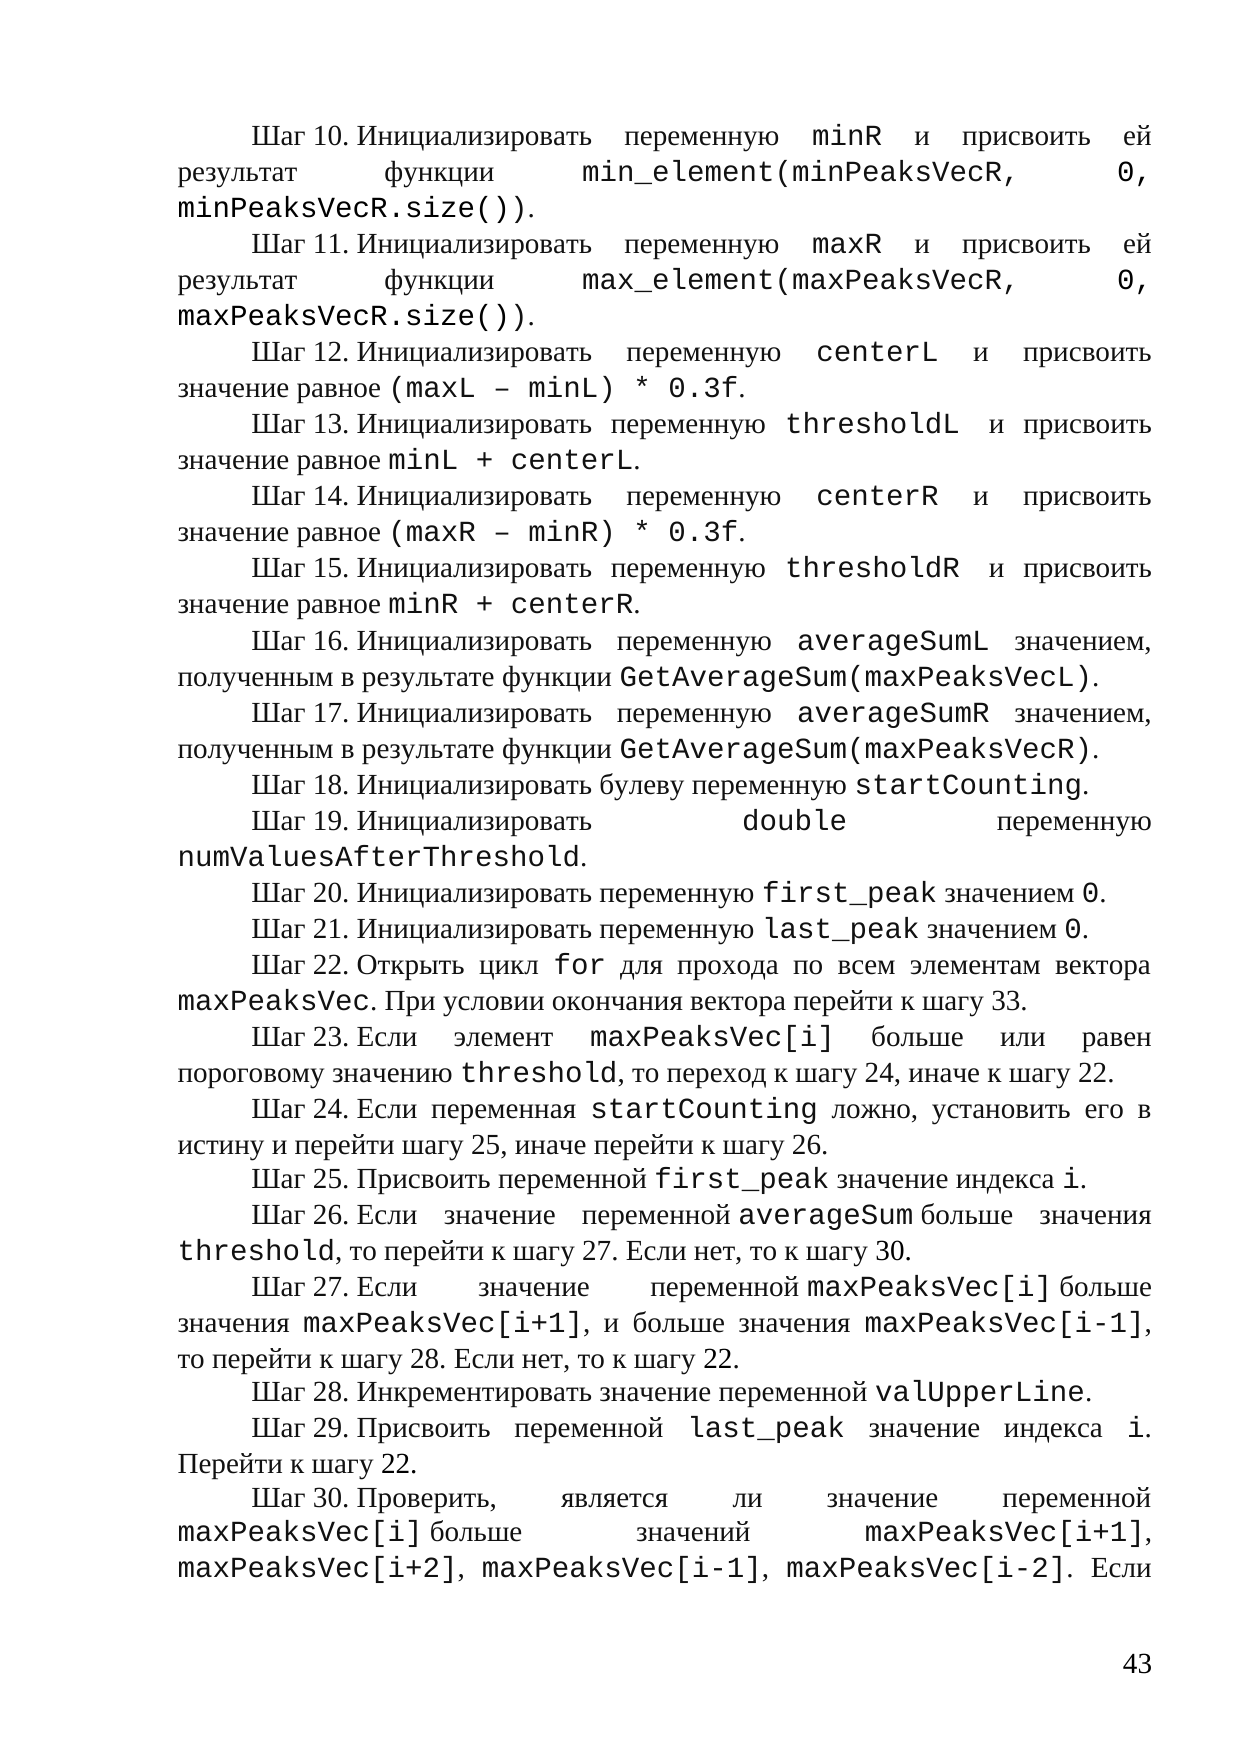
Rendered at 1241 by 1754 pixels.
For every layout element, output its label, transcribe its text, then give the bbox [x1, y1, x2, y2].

text Шаг 11. Инициализировать переменную maxR и присвоить ей результат функции max_element(maxPeaksVecR, 0, maxPeaksVecR.size()). [177, 226, 1152, 334]
text Шаг 27. Если значение переменной maxPeaksVec[i] больше значения maxPeaksVec[i+1], и больше значения maxPeaksVec[i-1], то перейти к шагу 28. Если нет, то к шагу 22. [177, 1269, 1152, 1374]
text Шаг 13. Инициализировать переменную thresholdL и присвоить значение равное minL + centerL. [177, 406, 1152, 478]
text Шаг 17. Инициализировать переменную averageSumR значением, полученным в результате функции GetAverageSum(maxPeaksVecR). [177, 695, 1152, 767]
text Шаг 23. Если элемент maxPeaksVec[i] больше или равен пороговому значению threshold, то переход к шагу 24, иначе к шагу 22. [177, 1019, 1152, 1091]
text Шаг 19. Инициализировать double переменную numValuesAfterThreshold. [177, 803, 1152, 875]
text Шаг 20. Инициализировать переменную first_peak значением 0. [177, 875, 1152, 911]
text Шаг 26. Если значение переменной averageSum больше значения threshold, то перейти к шагу 27. Если нет, то к шагу 30. [177, 1197, 1152, 1269]
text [177, 1480, 1152, 1586]
text Шаг 22. Открыть цикл for для прохода по всем элементам вектора maxPeaksVec. При условии окончания вектора перейти к шагу 33. [177, 947, 1152, 1019]
text Шаг 18. Инициализировать булеву переменную startCounting. [177, 767, 1152, 803]
text Шаг 12. Инициализировать переменную centerL и присвоить значение равное (maxL – minL) * 0.3f. [177, 334, 1152, 406]
text Шаг 29. Присвоить переменной last_peak значение индекса i. Перейти к шагу 22. [177, 1411, 1152, 1480]
text Шаг 16. Инициализировать переменную averageSumL значением, полученным в результате функции GetAverageSum(maxPeaksVecL). [177, 623, 1152, 695]
text Шаг 28. Инкрементировать значение переменной valUpperLine. [177, 1374, 1152, 1411]
text Шаг 25. Присвоить переменной first_peak значение индекса i. [177, 1161, 1152, 1197]
text Шаг 10. Инициализировать переменную minR и присвоить ей результат функции min_element(minPeaksVecR, 0, minPeaksVecR.size()). [177, 118, 1152, 226]
text Шаг 21. Инициализировать переменную last_peak значением 0. [177, 911, 1152, 947]
text Шаг 15. Инициализировать переменную thresholdR и присвоить значение равное minR + centerR. [177, 551, 1152, 623]
text Шаг 24. Если переменная startCounting ложно, установить его в истину и перейти шагу 25, иначе перейти к шагу 26. [177, 1091, 1152, 1161]
text Шаг 14. Инициализировать переменную centerR и присвоить значение равное (maxR – minR) * 0.3f. [177, 478, 1152, 551]
